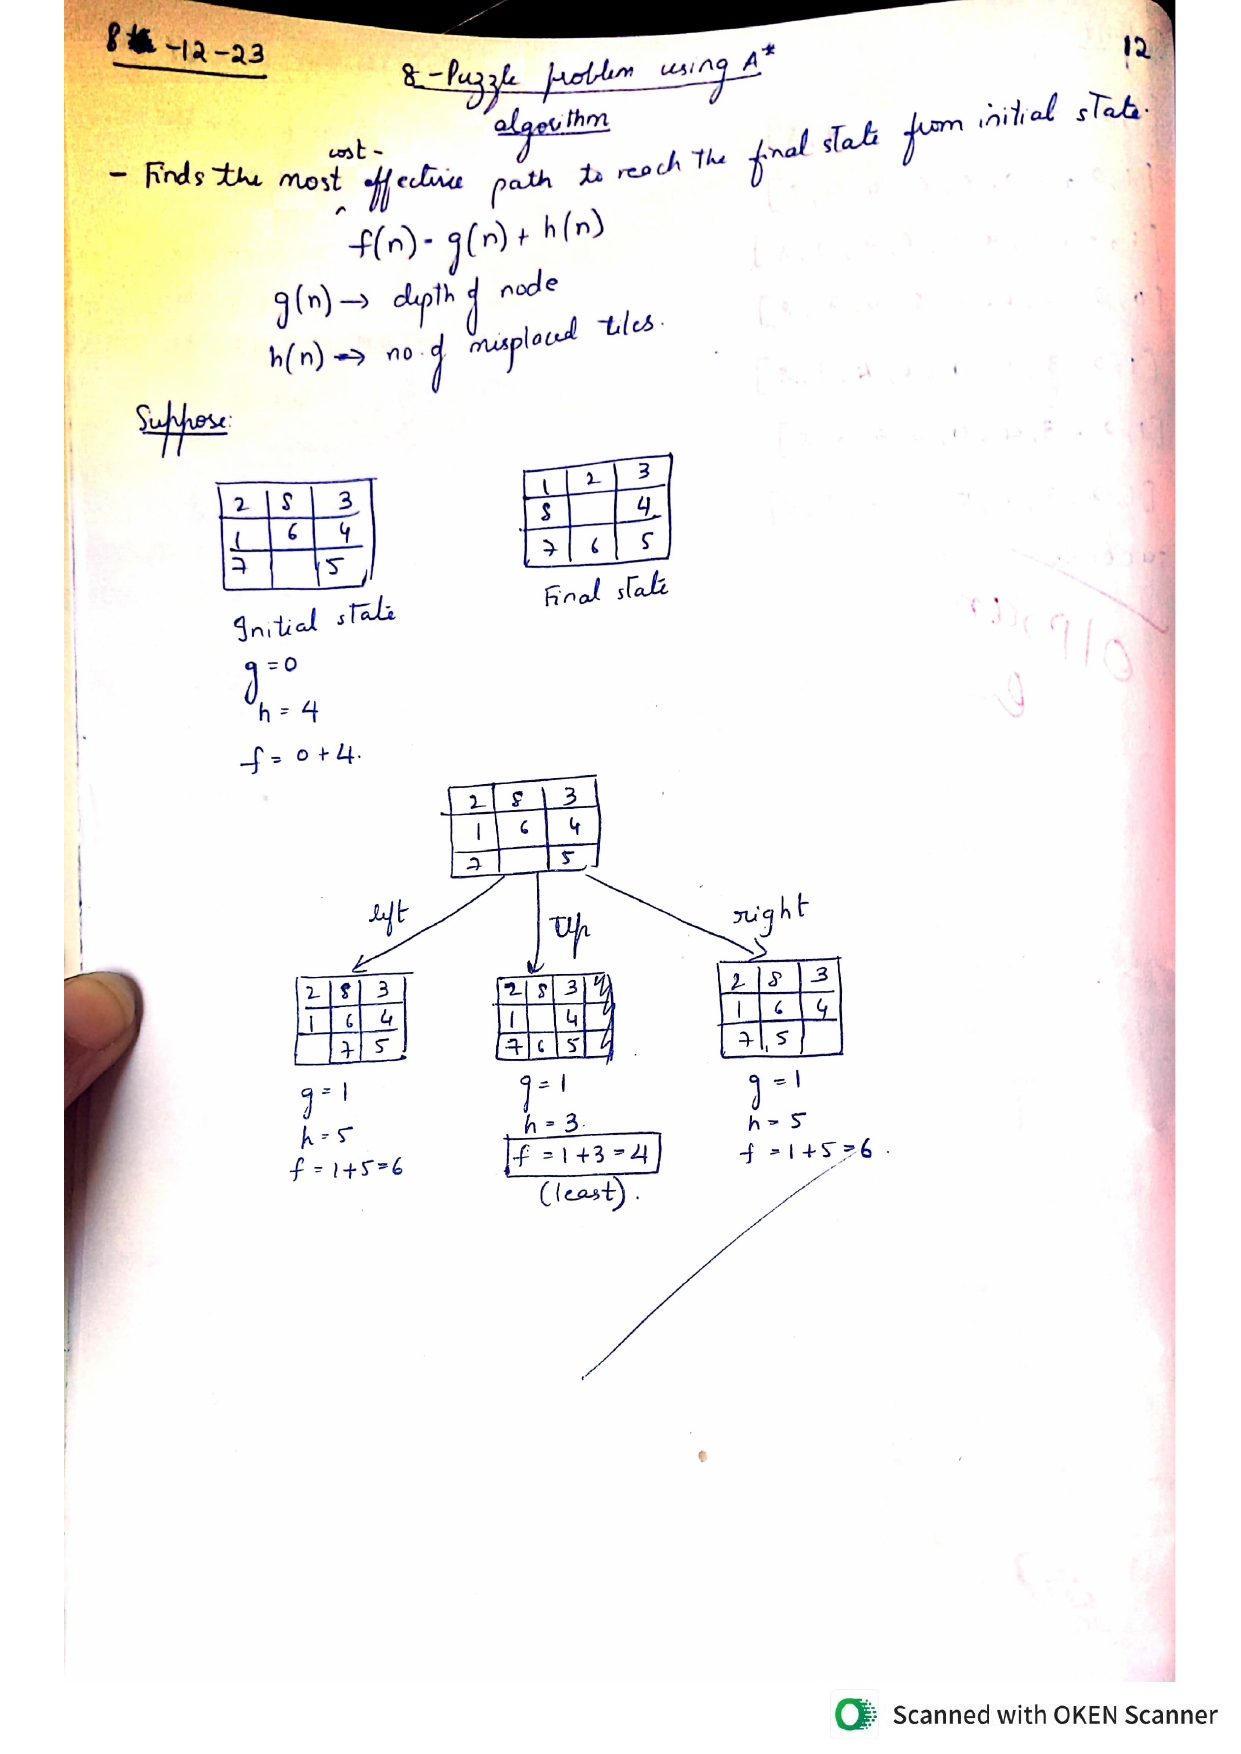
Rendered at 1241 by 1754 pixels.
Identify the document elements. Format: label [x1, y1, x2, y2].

picture [830, 1689, 1219, 1739]
picture [64, 0, 1176, 1682]
